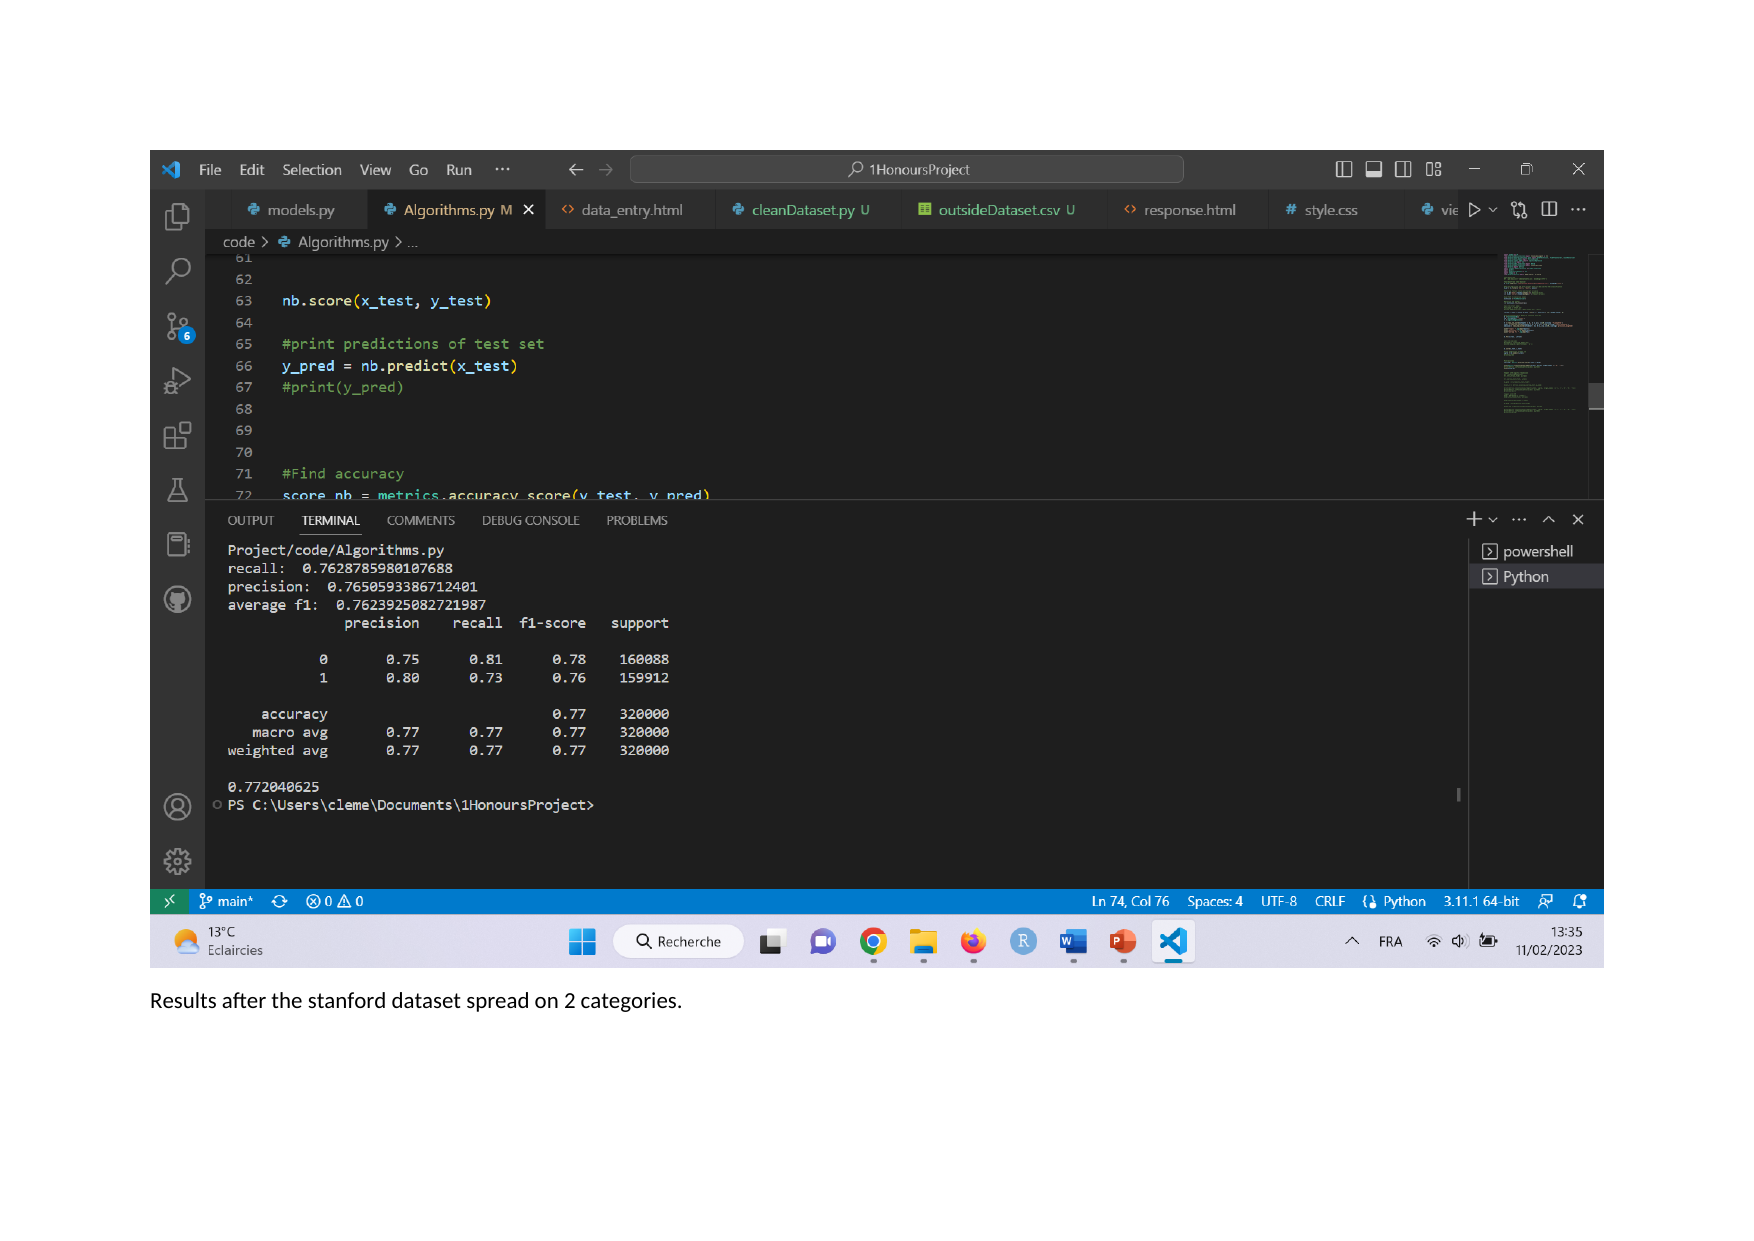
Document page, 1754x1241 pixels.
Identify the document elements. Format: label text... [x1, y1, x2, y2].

picture [150, 150, 1604, 968]
text Results after the stanford dataset spread on 2 categories. [150, 987, 1604, 1015]
